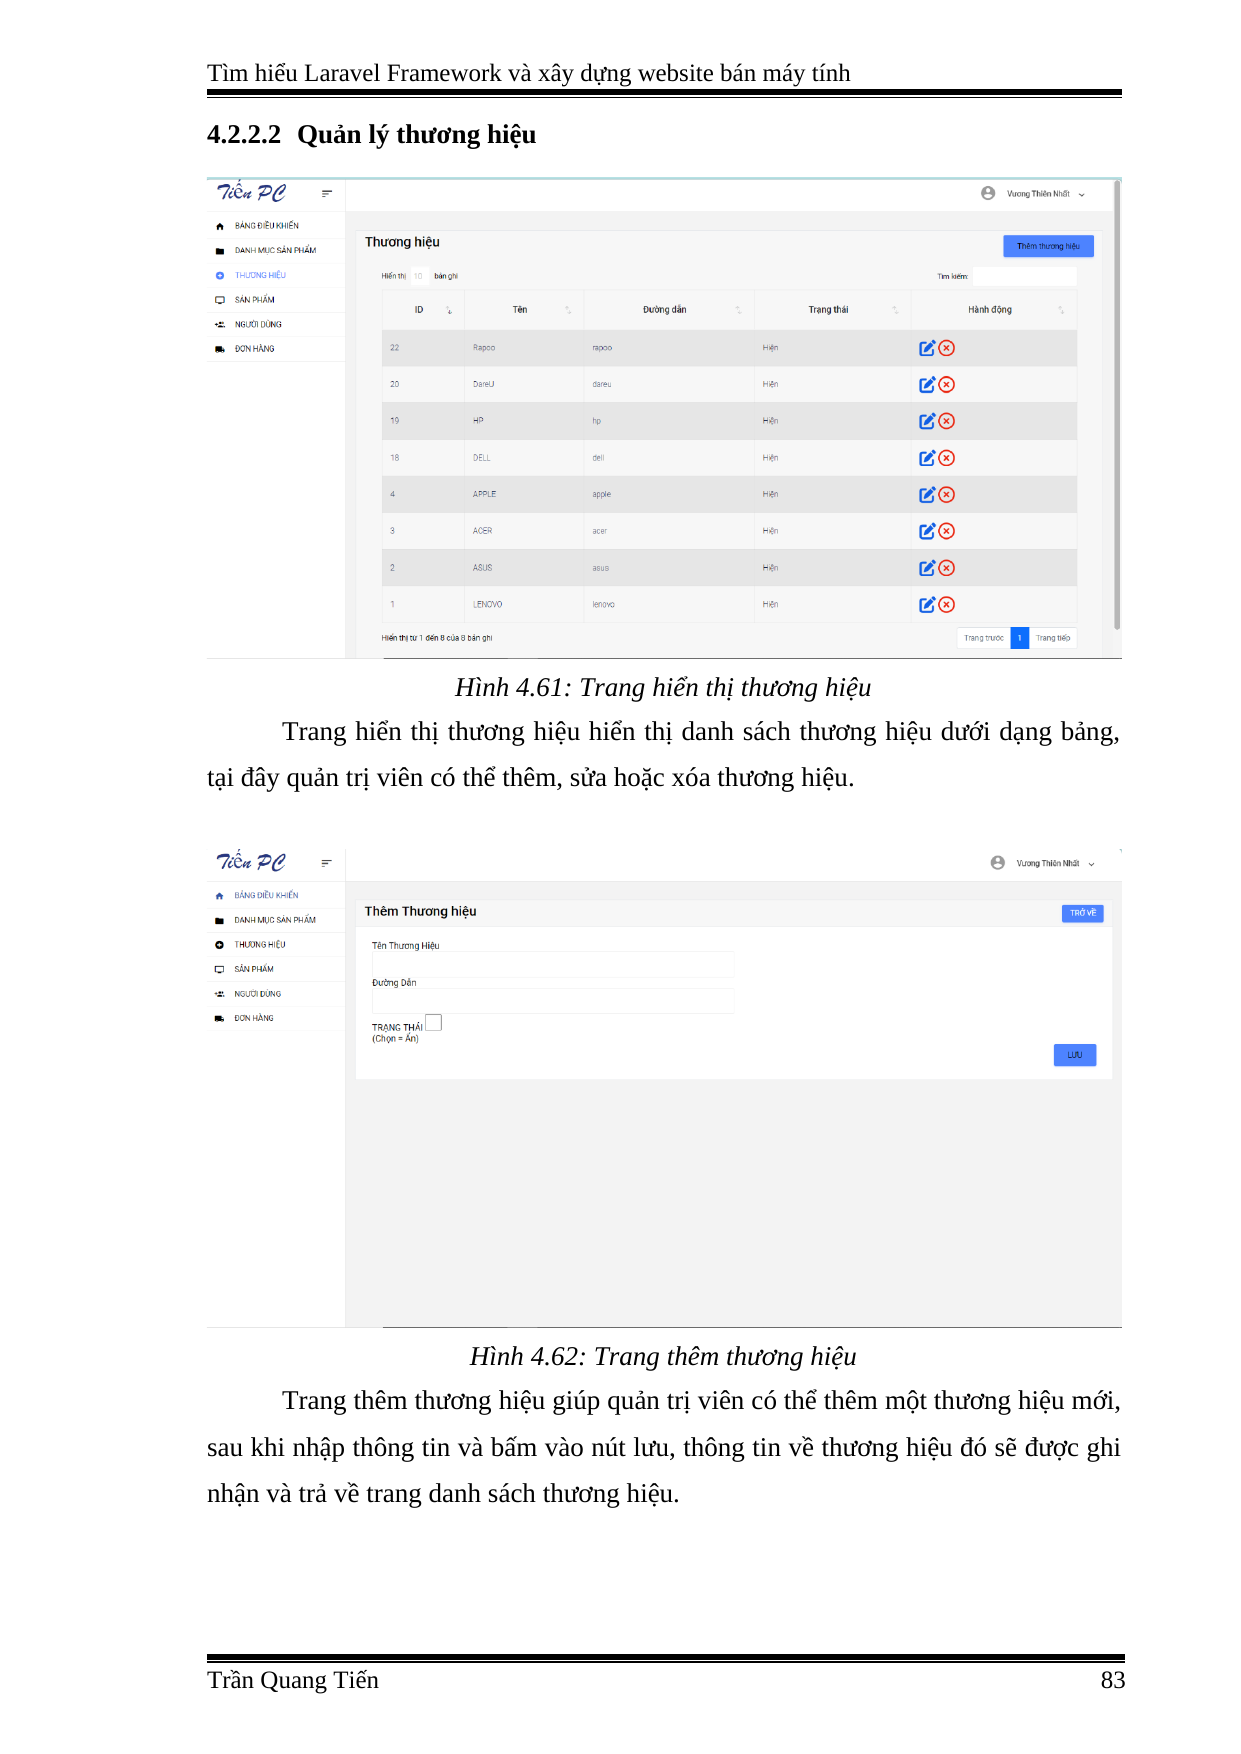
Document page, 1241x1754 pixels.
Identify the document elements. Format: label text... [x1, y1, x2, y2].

picture [206, 177, 1122, 659]
text Trang hiển thị thương hiệu hiển thị danh sách thương hiệu dưới dạng bảng, tại đây quản trị viên có thể thêm, sửa hoặc xóa thương hiệu. [207, 715, 1122, 792]
text Trang thêm thương hiệu giúp quản trị viên có thể thêm một thương hiệu mới, sau khi nhập thông tin và bấm vào nút lưu, thông tin về thương hiệu đó sẽ được ghi nhận và trả về trang danh sách thương hiệu. [207, 1384, 1122, 1508]
picture [206, 849, 1122, 1328]
subtitle Quản lý thương hiệu [207, 118, 1122, 149]
